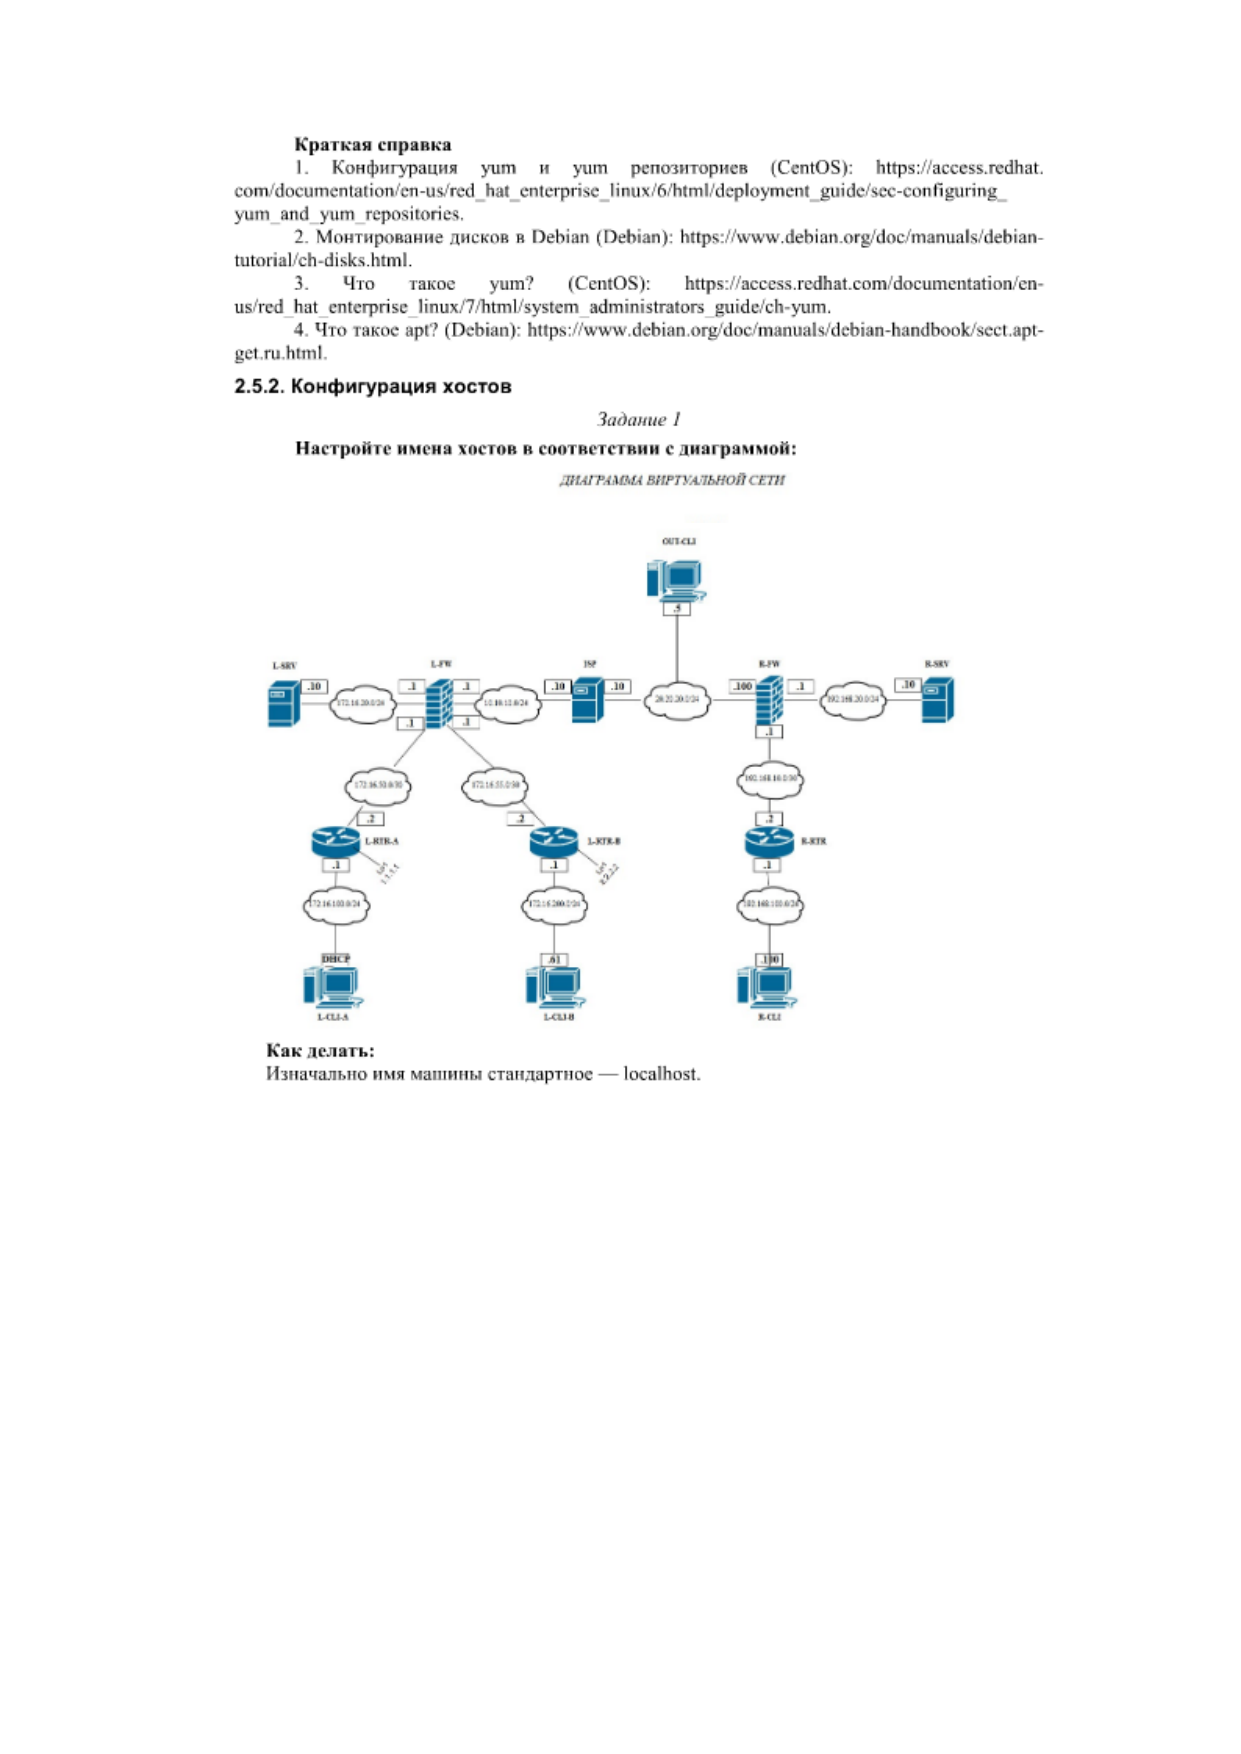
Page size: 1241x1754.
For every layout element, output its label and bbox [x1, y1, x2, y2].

picture [177, 525, 982, 1093]
picture [177, 118, 1071, 523]
